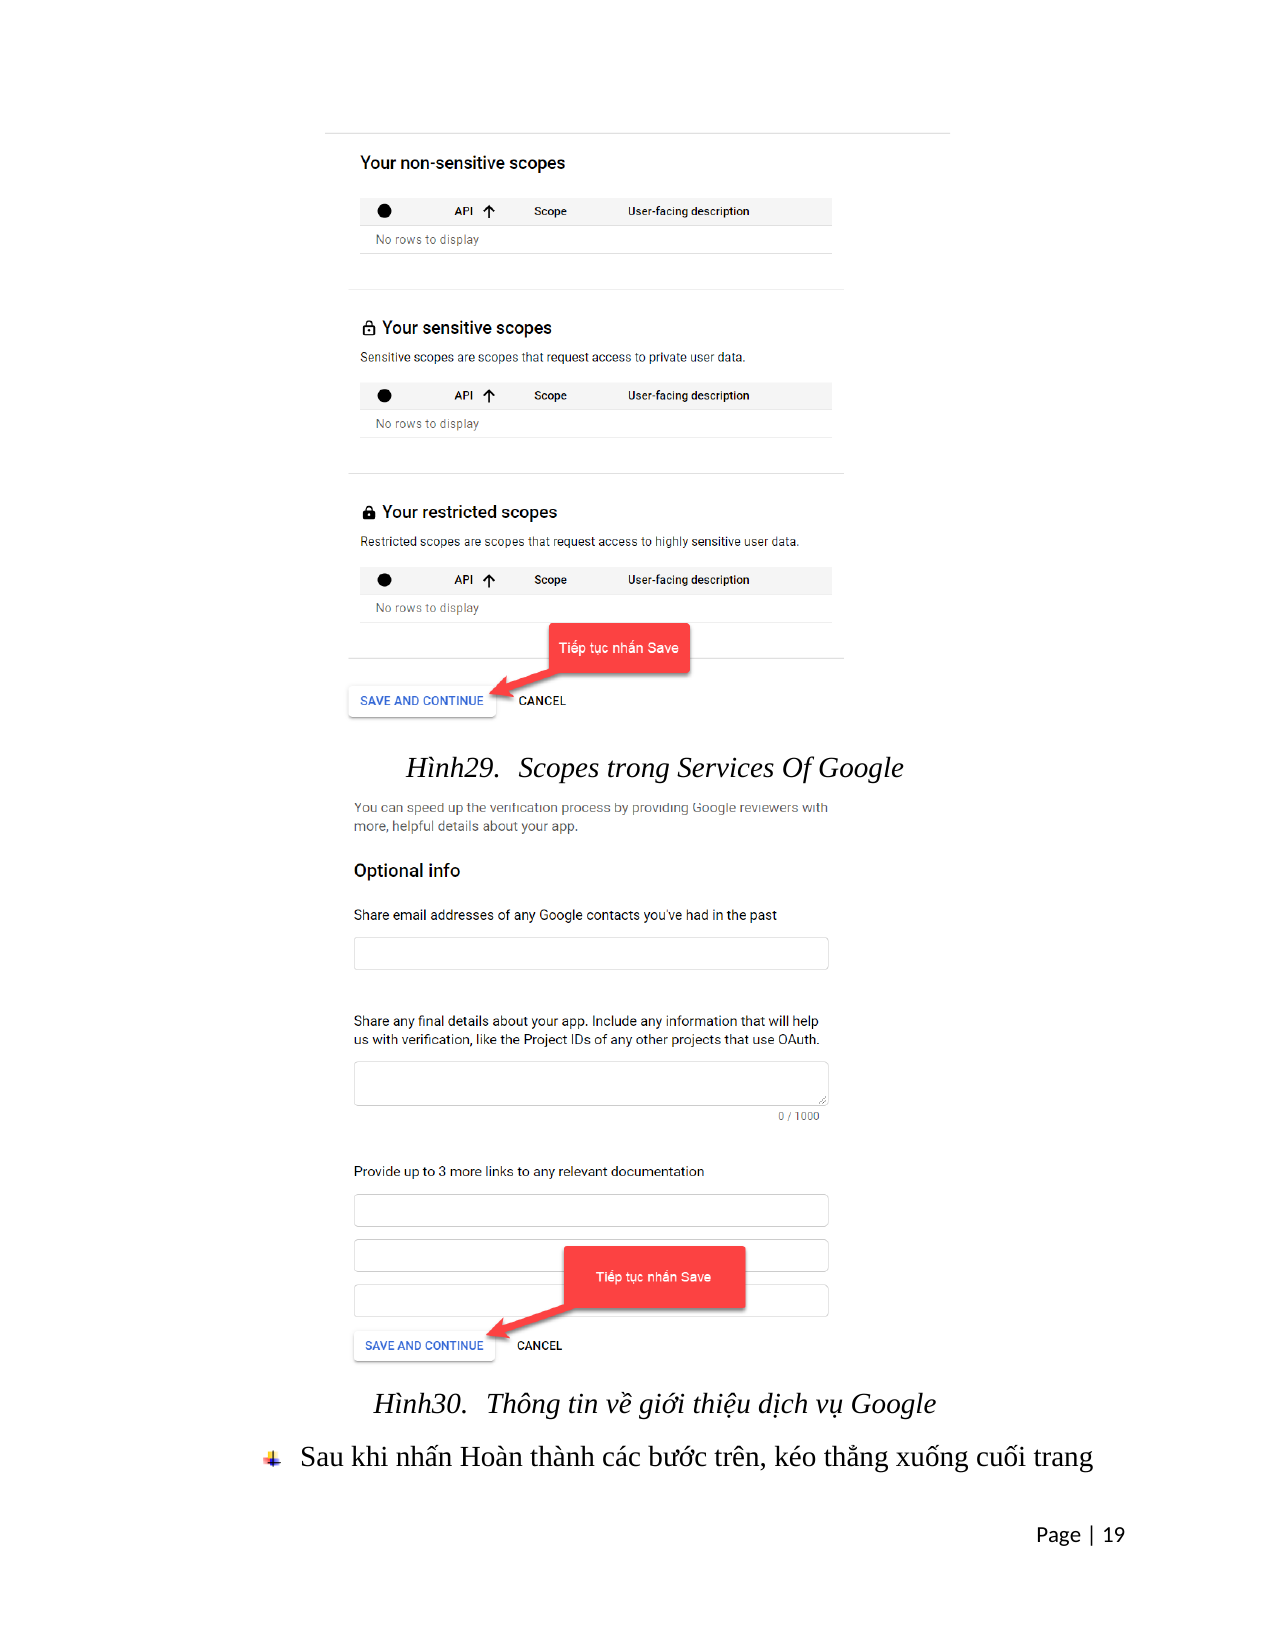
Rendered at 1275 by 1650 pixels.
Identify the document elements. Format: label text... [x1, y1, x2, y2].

picture [263, 1449, 281, 1467]
text Scopes trong Services Of Google [187, 751, 1125, 784]
picture [325, 132, 951, 732]
text Thông tin về giới thiệu dịch vụ Google [187, 1386, 1125, 1420]
list Sau khi nhấn Hoàn thành các bước trên, kéo thẳng xuống cuối trang [262, 1439, 1125, 1473]
picture [332, 803, 943, 1368]
